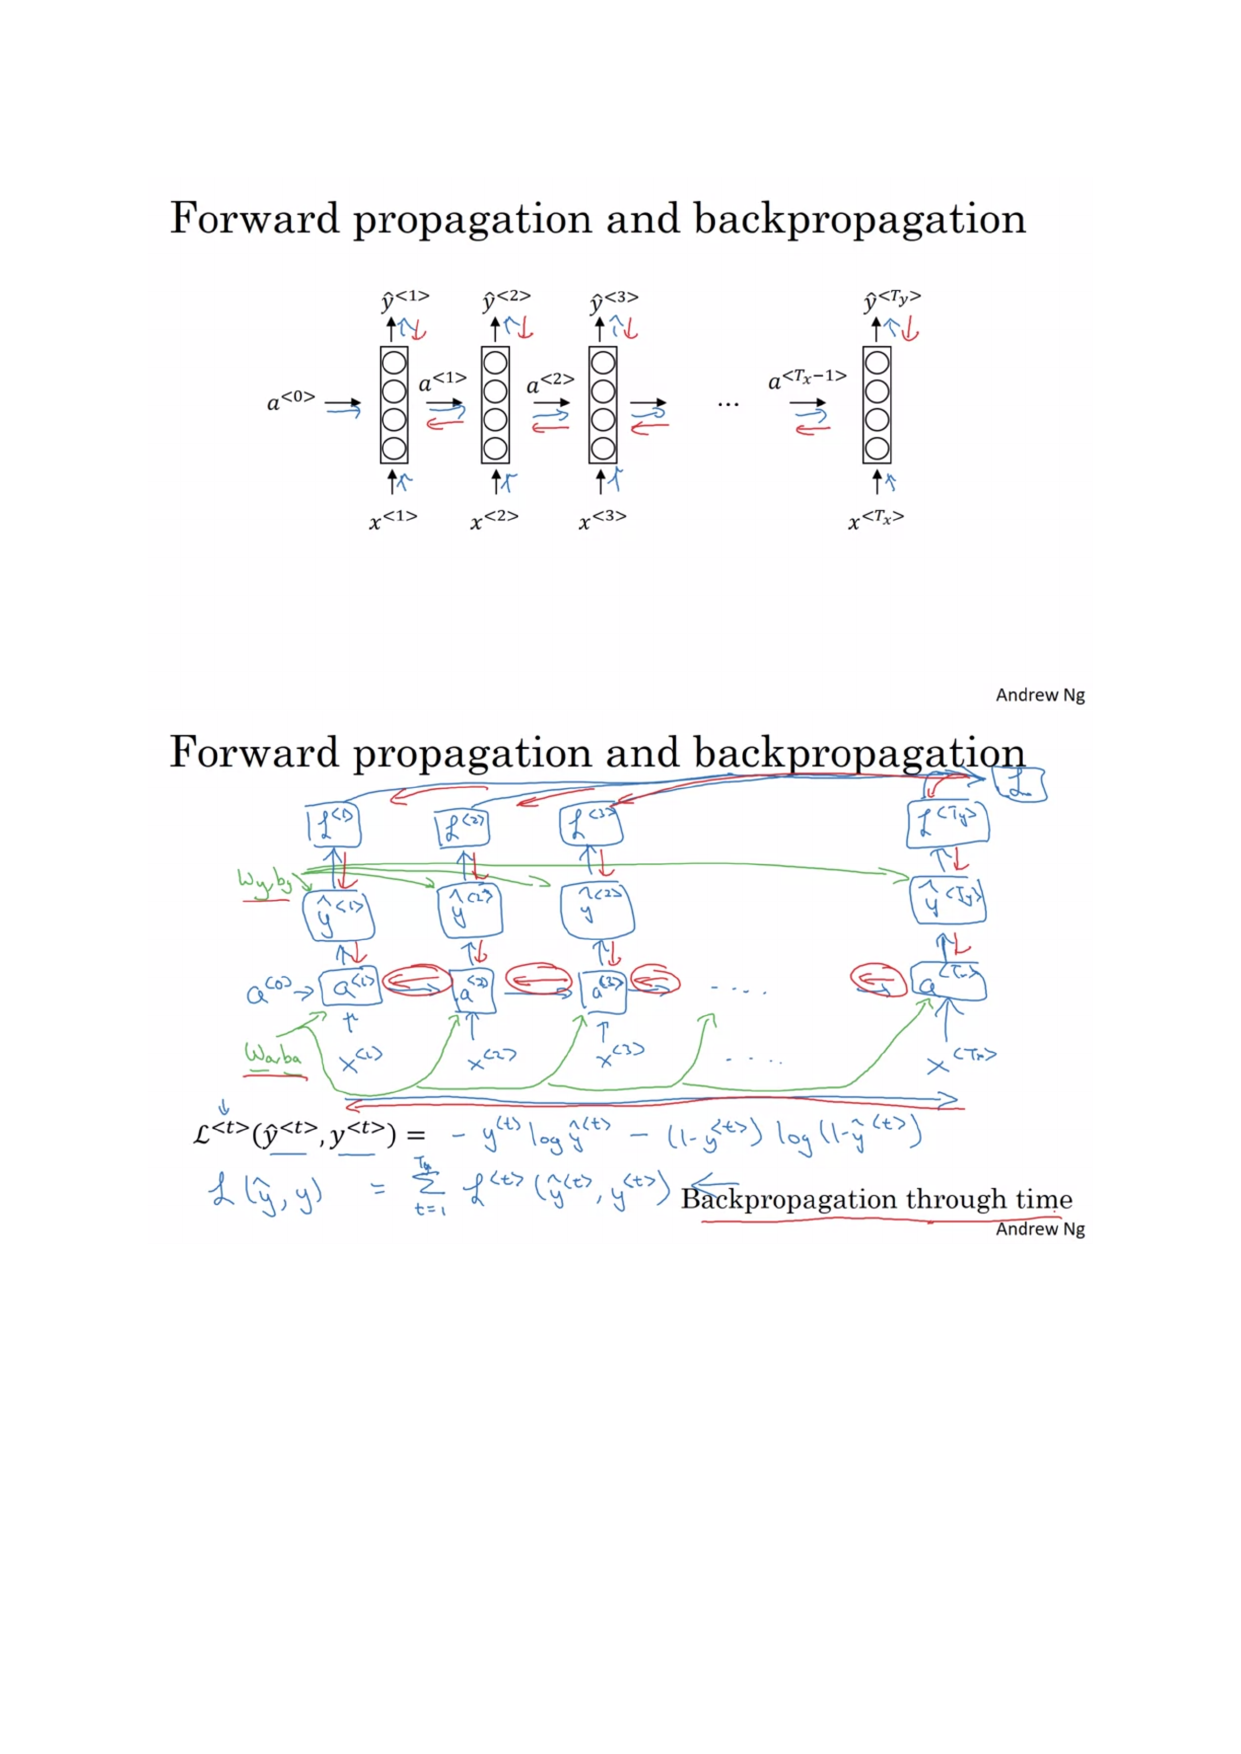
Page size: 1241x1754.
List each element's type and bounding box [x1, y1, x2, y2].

picture [147, 177, 1093, 710]
picture [147, 711, 1093, 1244]
